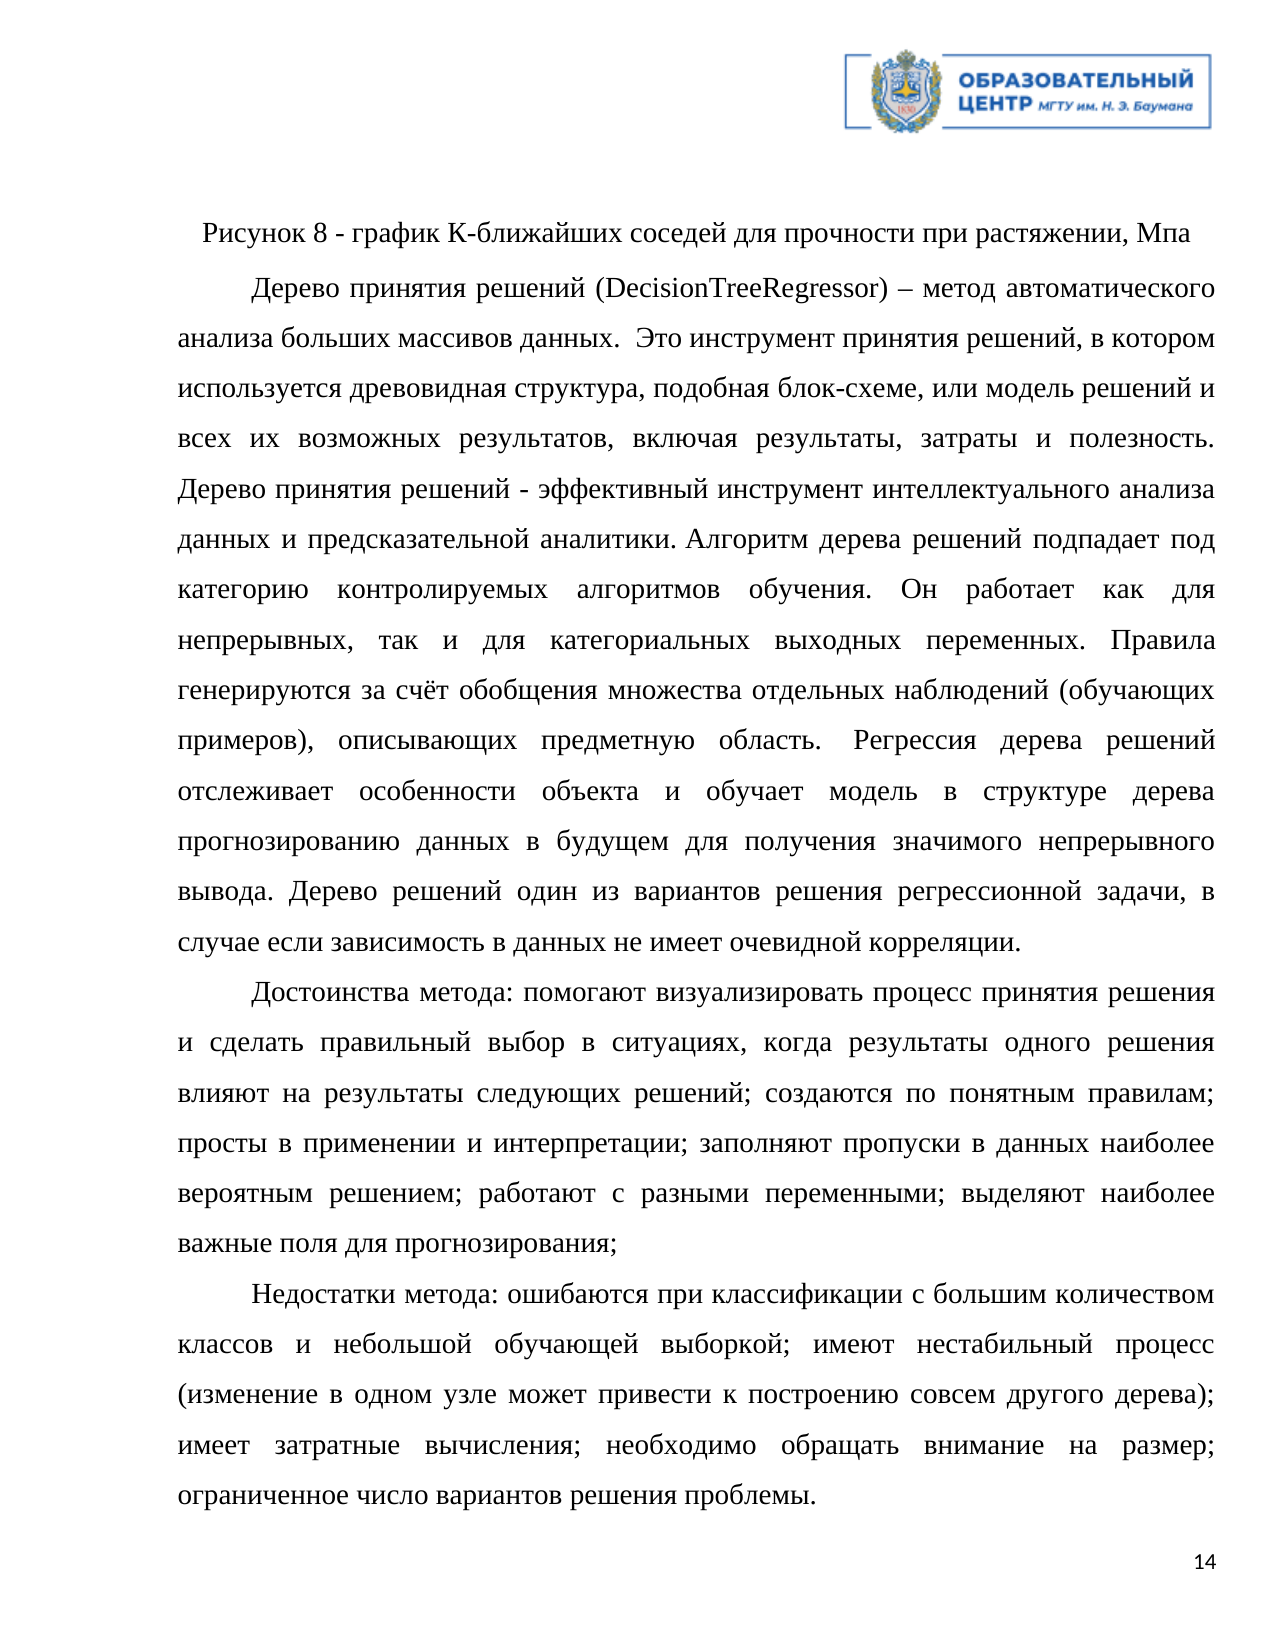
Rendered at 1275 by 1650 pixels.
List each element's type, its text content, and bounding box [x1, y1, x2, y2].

text Достоинства метода: помогают визуализировать процесс принятия решения и сделать правильный выбор в ситуациях, когда результаты одного решения влияют на результаты следующих решений; создаются по понятным правилам; просты в применении и интерпретации; заполняют пропуски в данных наиболее вероятным решением; работают с разными переменными; выделяют наиболее важные поля для прогнозирования; [177, 974, 1216, 1259]
text Дерево принятия решений (DecisionTreeRegressor) – метод автоматического анализа больших массивов данных. Это инструмент принятия решений, в котором используется древовидная структура, подобная блок-схеме, или модель решений и всех их возможных результатов, включая результаты, затраты и полезность. Дерево принятия решений - эффективный инструмент интеллектуального анализа данных и предсказательной аналитики. Алгоритм дерева решений подпадает под категорию контролируемых алгоритмов обучения. Он работает как для непрерывных, так и для категориальных выходных переменных. Правила генерируются за счёт обобщения множества отдельных наблюдений (обучающих примеров), описывающих предметную область. Регрессия дерева решений отслеживает особенности объекта и обучает модель в структуре дерева прогнозированию данных в будущем для получения значимого непрерывного вывода. Дерево решений один из вариантов решения регрессионной задачи, в случае если зависимость в данных не имеет очевидной корреляции. [177, 270, 1216, 957]
text Недостатки метода: ошибаются при классификации с большим количеством классов и небольшой обучающей выборкой; имеют нестабильный процесс (изменение в одном узле может привести к построению совсем другого дерева); имеет затратные вычисления; необходимо обращать внимание на размер; ограниченное число вариантов решения проблемы. [177, 1276, 1216, 1511]
text Рисунок 8 - график К-ближайших соседей для прочности при растяжении, Мпа [177, 215, 1216, 249]
picture [814, 26, 1262, 149]
